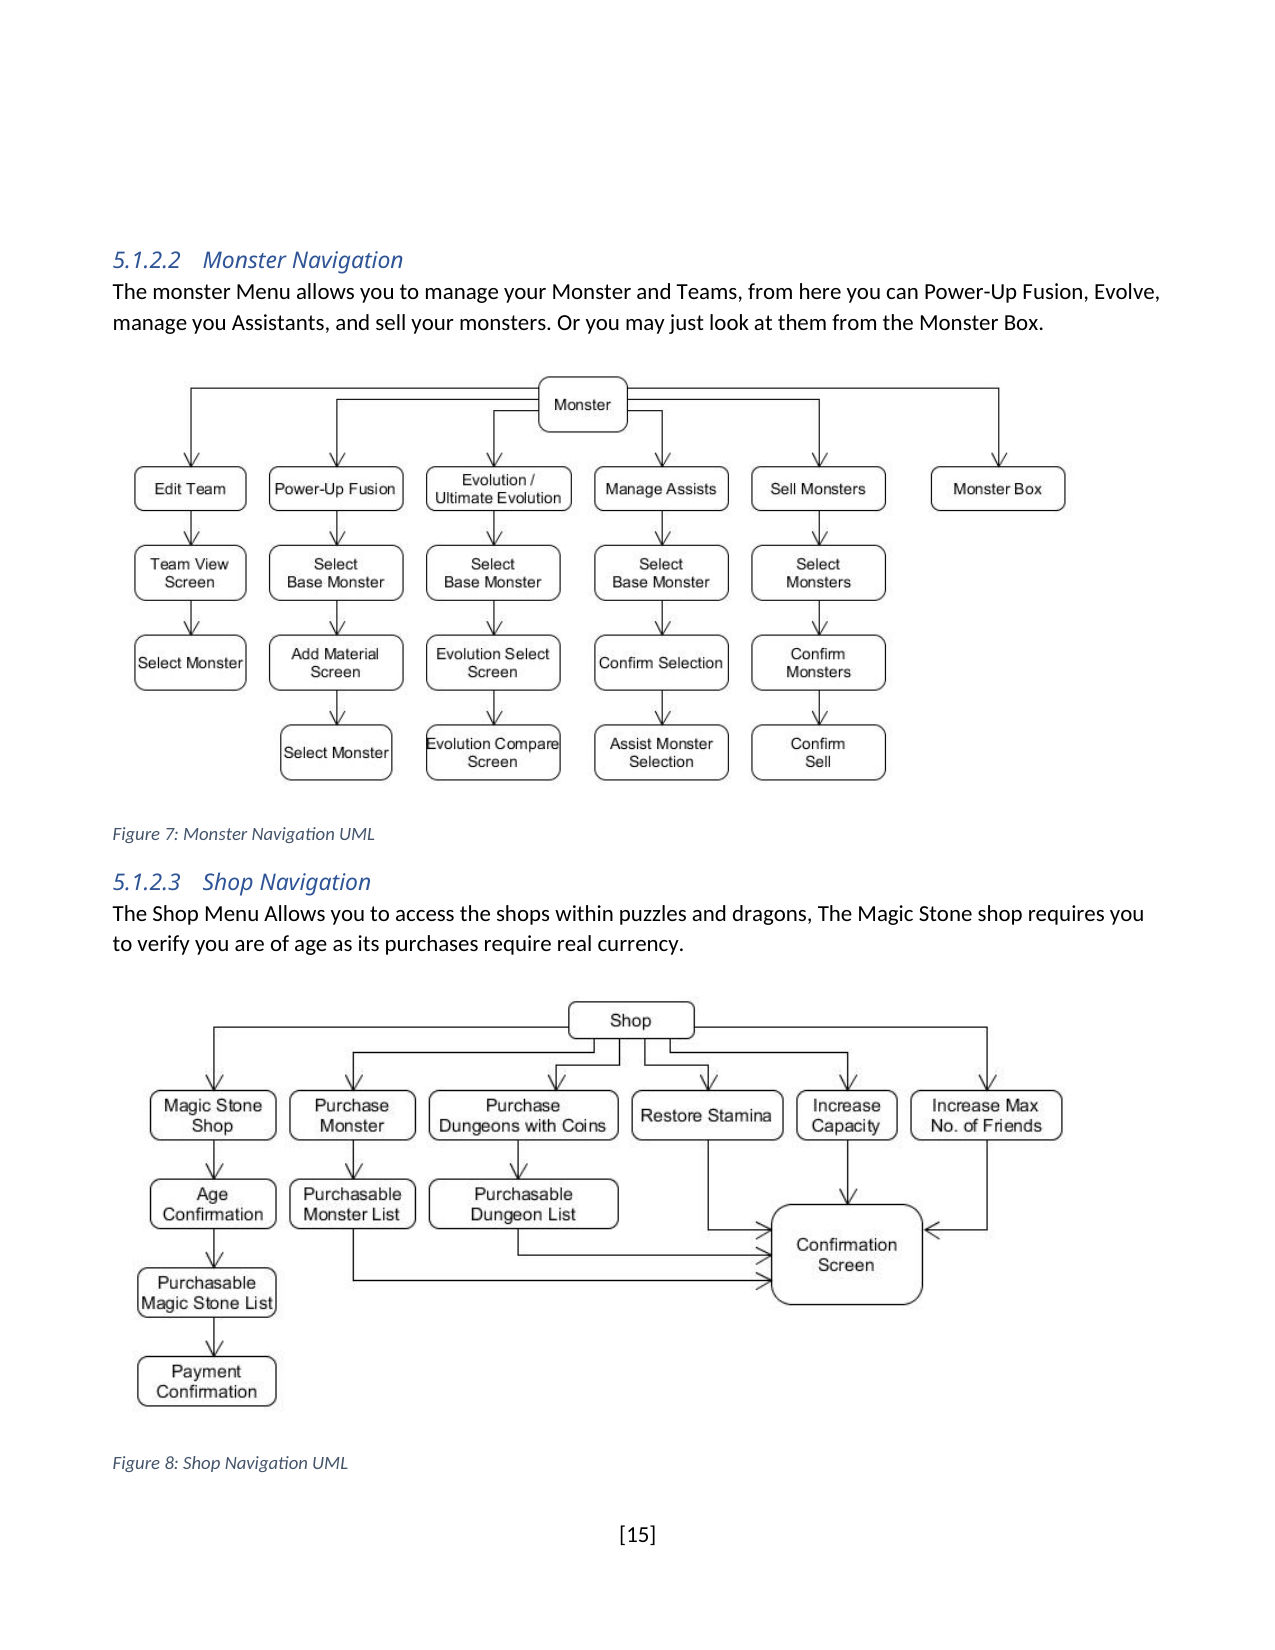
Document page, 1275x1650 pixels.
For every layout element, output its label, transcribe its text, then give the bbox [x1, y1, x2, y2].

picture [112, 354, 1088, 803]
subtitle Monster Navigation [112, 244, 1162, 275]
text The monster Menu allows you to manage your Monster and Teams, from here you can Power-Up Fusion, Evolve, manage you Assistants, and sell your monsters. Or you may just look at them from the Monster Box. [112, 277, 1162, 336]
picture [112, 976, 1088, 1432]
text The Shop Menu Allows you to access the shops within puzzles and dragons, The Magic Stone shop requires you to verify you are of age as its purchases require real currency. [112, 899, 1162, 957]
subtitle Shop Navigation [112, 865, 1162, 897]
